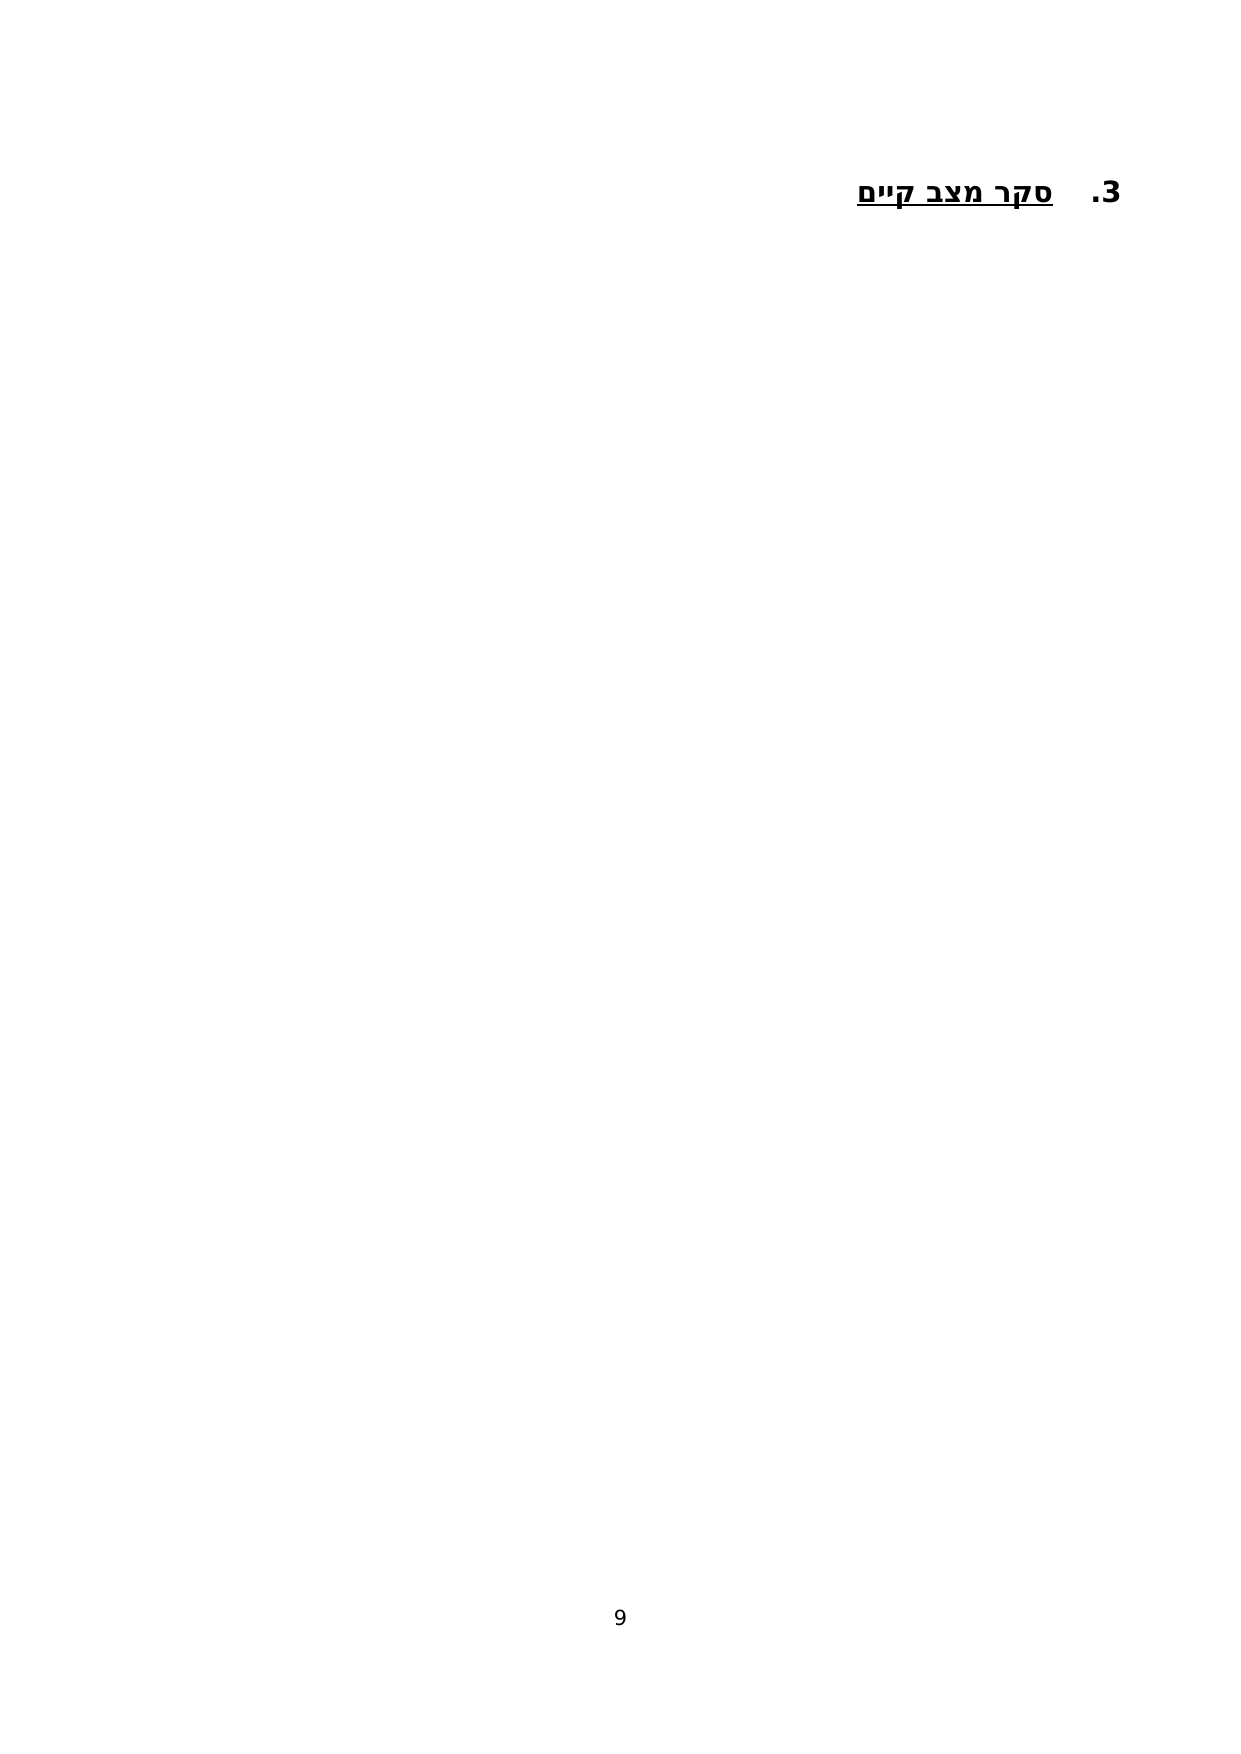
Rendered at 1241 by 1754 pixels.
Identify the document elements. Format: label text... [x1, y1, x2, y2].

subtitle סקר מצב קיים [150, 175, 1090, 209]
